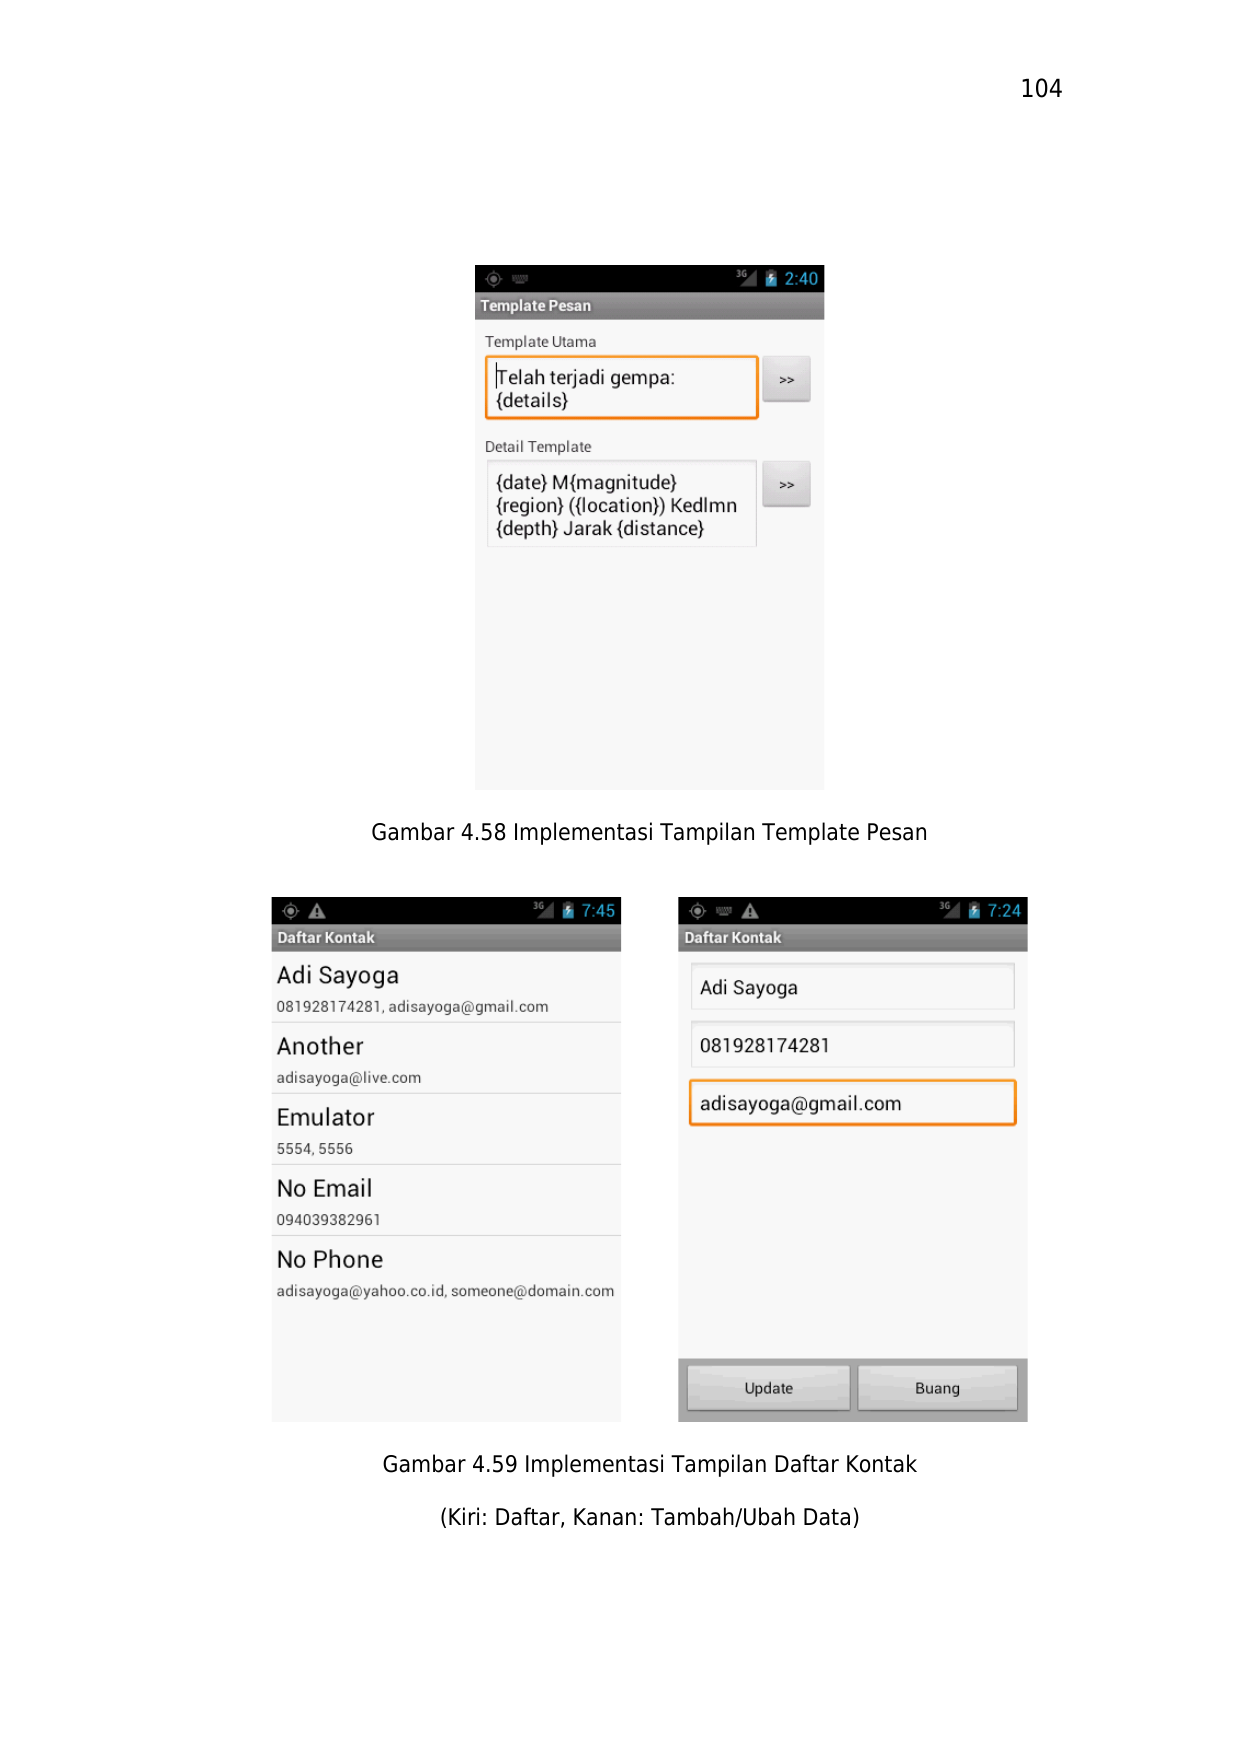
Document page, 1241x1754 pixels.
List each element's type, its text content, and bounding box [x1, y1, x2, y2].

picture [271, 897, 622, 1422]
picture [678, 897, 1028, 1422]
text (Kiri: Daftar, Kanan: Tambah/Ubah Data) [236, 1504, 1063, 1531]
picture [475, 265, 825, 790]
